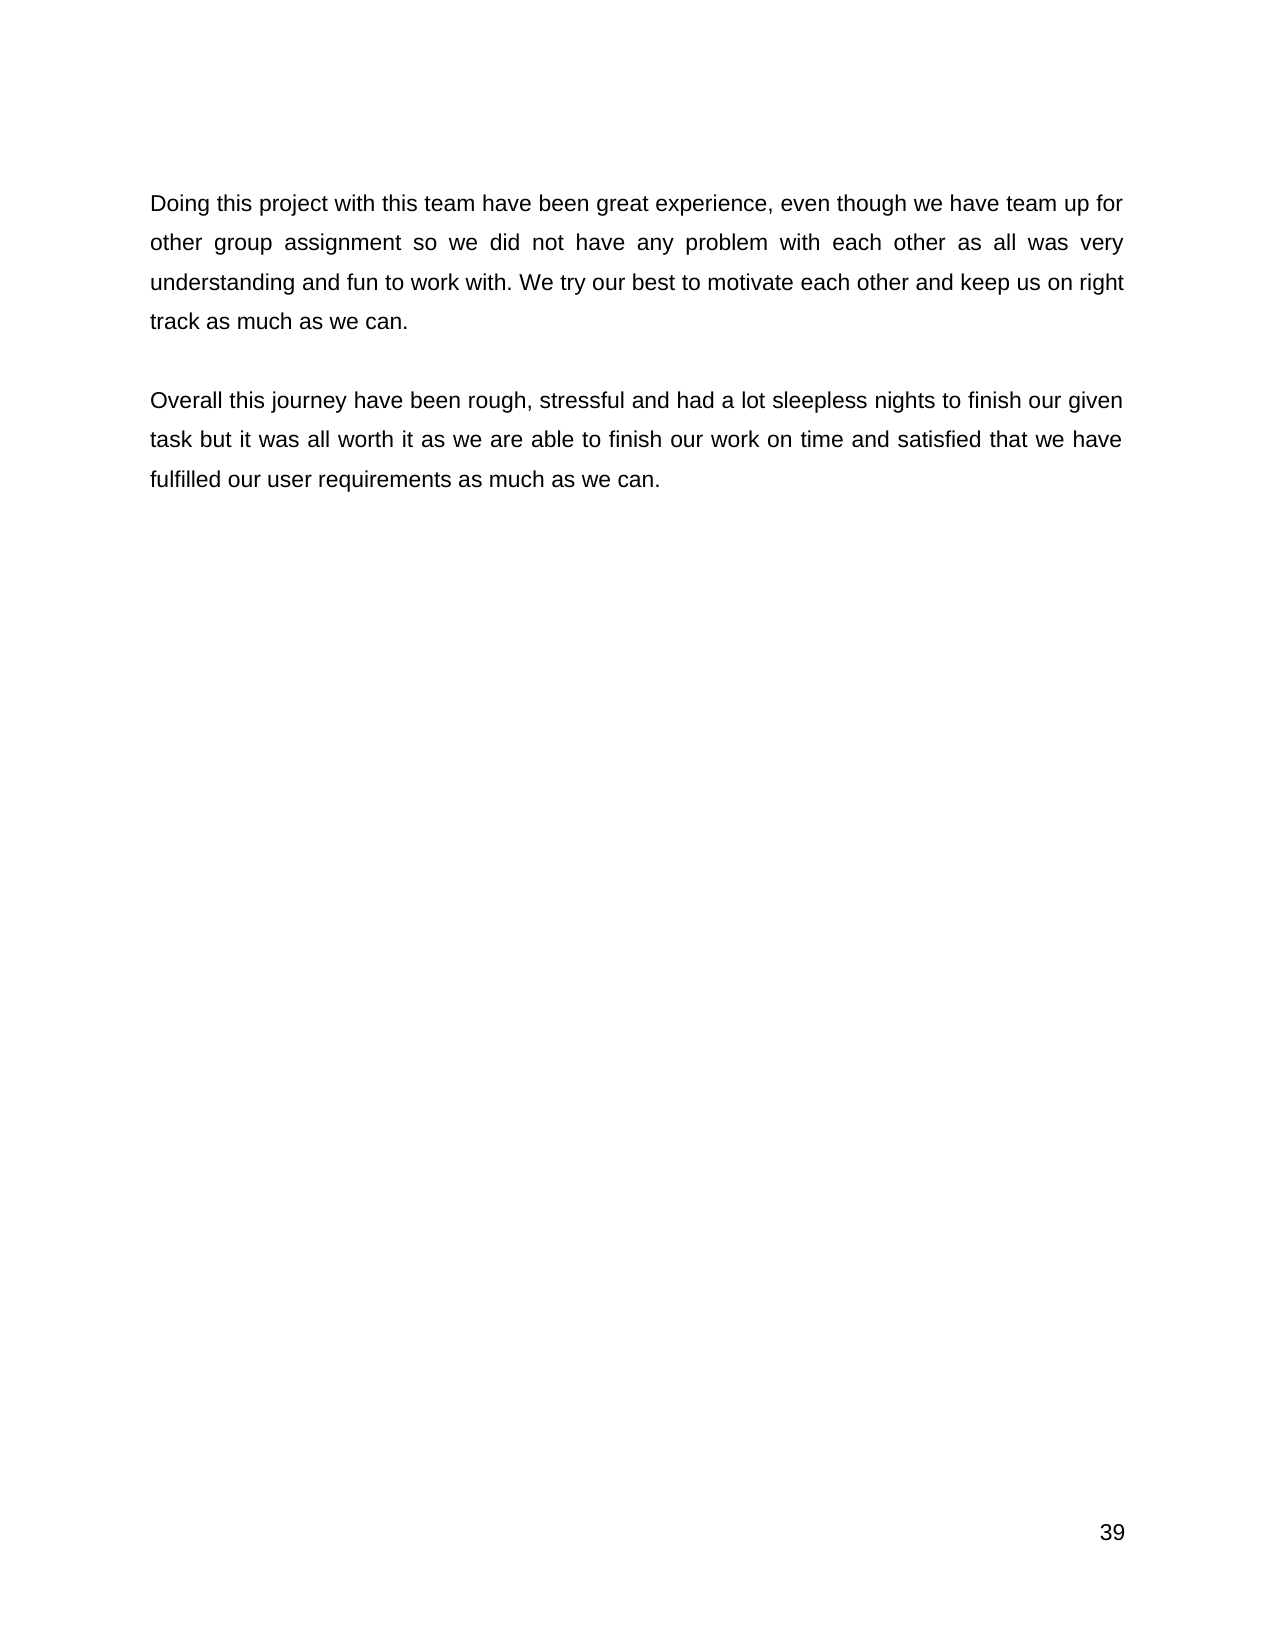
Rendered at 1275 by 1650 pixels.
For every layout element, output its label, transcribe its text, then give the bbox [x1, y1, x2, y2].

text Doing this project with this team have been great experience, even though we have team up for other group assignment so we did not have any problem with each other as all was very understanding and fun to work with. We try our best to motivate each other and keep us on right track as much as we can. [150, 189, 1125, 334]
text Overall this journey have been rough, stressful and had a lot sleepless nights to finish our given task but it was all worth it as we are able to finish our work on time and satisfied that we have fulfilled our user requirements as much as we can. [150, 387, 1125, 492]
